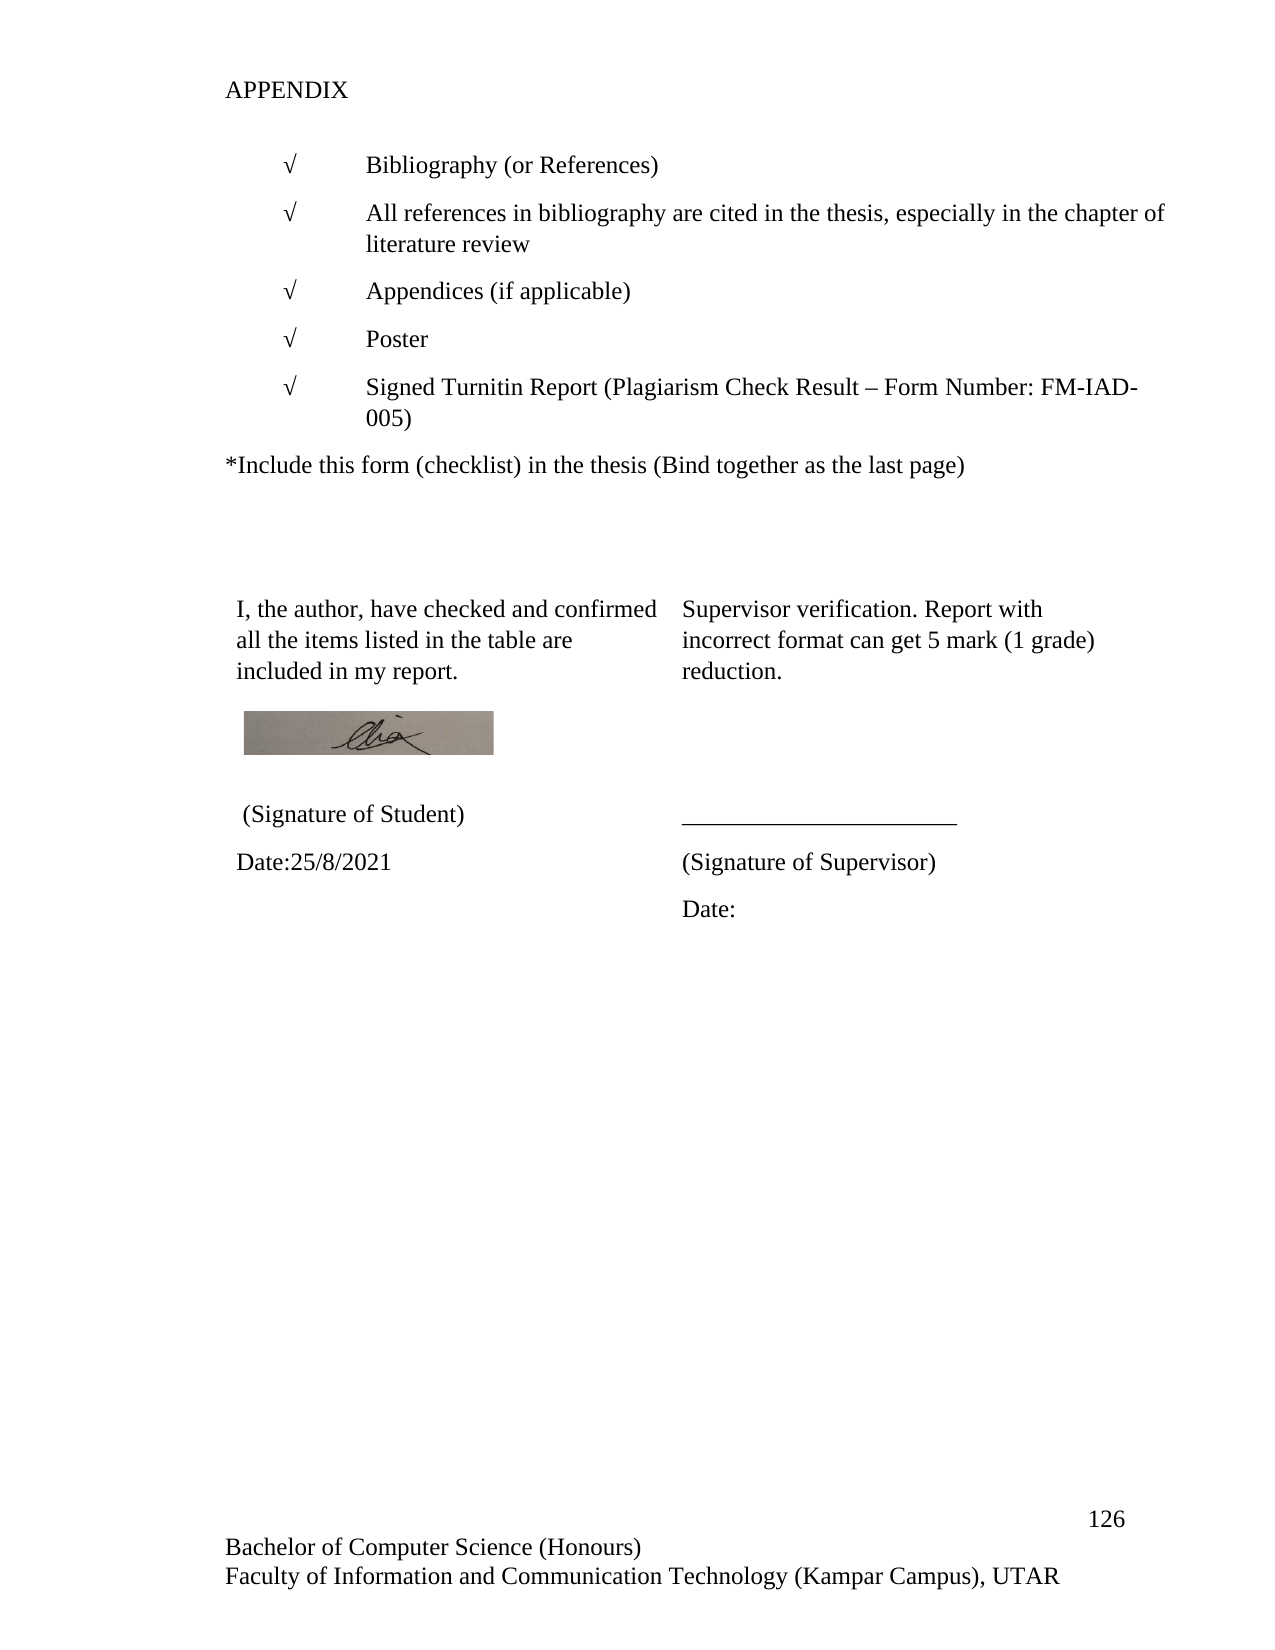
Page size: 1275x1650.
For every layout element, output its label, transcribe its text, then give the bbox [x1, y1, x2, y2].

table_cell Appendices (if applicable) [354, 276, 1181, 324]
table_cell √ [225, 372, 354, 451]
text *Include this form (checklist) in the thesis (Bind together as the last page) [225, 451, 1125, 479]
table_cell √ [225, 324, 354, 372]
table_cell Signed Turnitin Report (Plagiarism Check Result – Form Number: FM-IAD-005) [354, 372, 1181, 451]
table_cell All references in bibliography are cited in the thesis, especially in the chapter of literature review [354, 198, 1181, 276]
picture [243, 711, 494, 755]
table_cell Bibliography (or References) [354, 150, 1181, 198]
table_header Supervisor verification. Report with incorrect format can get 5 mark (1 grade) reduction. ______________________ (Signature of Supervisor) Date: [671, 594, 1125, 942]
table_cell Poster [354, 324, 1181, 372]
table_cell √ [225, 198, 354, 276]
table_header I, the author, have checked and confirmed all the items listed in the table are included in my report. (Signature of Student) Date:25/8/2021 [225, 594, 671, 942]
table_cell √ [225, 276, 354, 324]
table_cell √ [225, 150, 354, 198]
